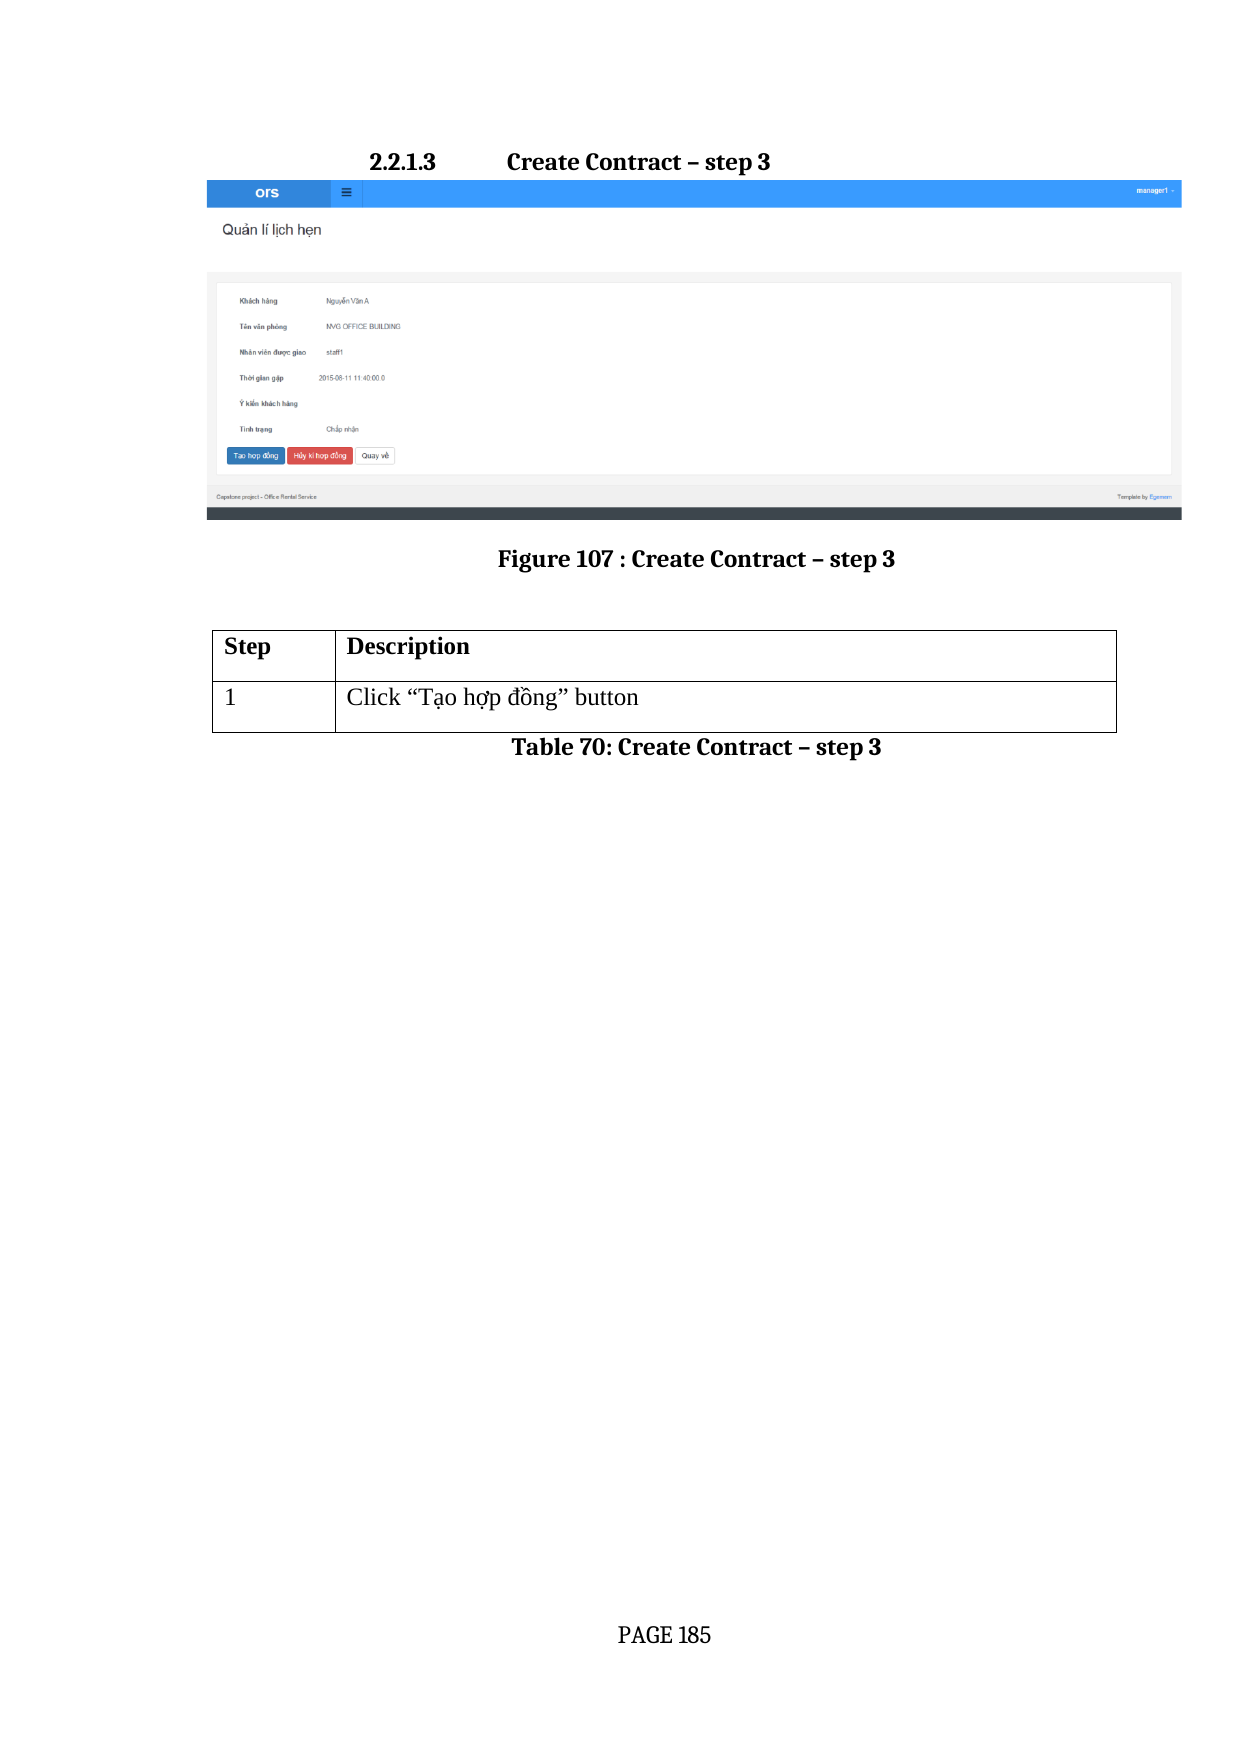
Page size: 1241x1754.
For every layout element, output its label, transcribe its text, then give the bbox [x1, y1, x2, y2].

picture [206, 180, 1182, 520]
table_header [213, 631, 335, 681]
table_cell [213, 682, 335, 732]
subtitle Create Contract – step 3 [369, 148, 1122, 176]
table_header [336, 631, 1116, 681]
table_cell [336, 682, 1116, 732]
